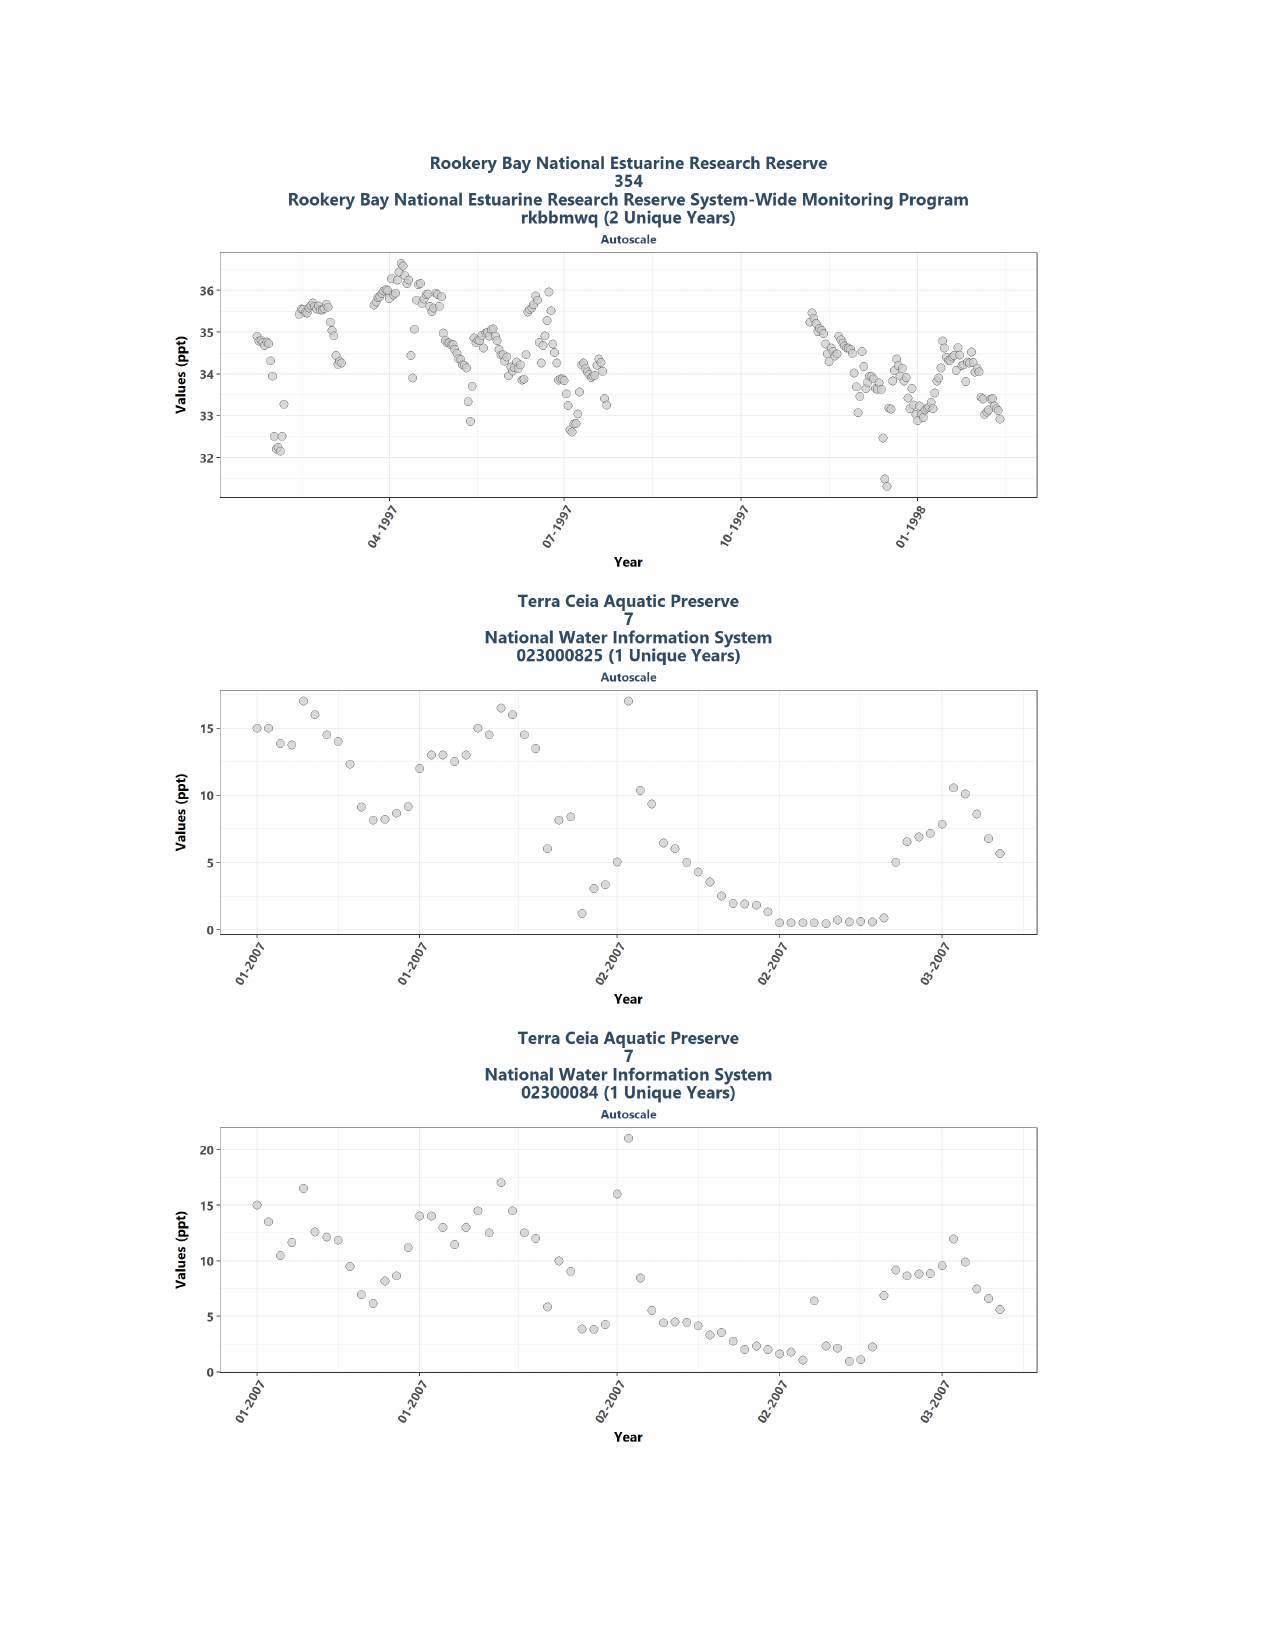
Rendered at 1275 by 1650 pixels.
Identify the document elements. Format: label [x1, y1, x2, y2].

picture [168, 150, 1044, 1463]
